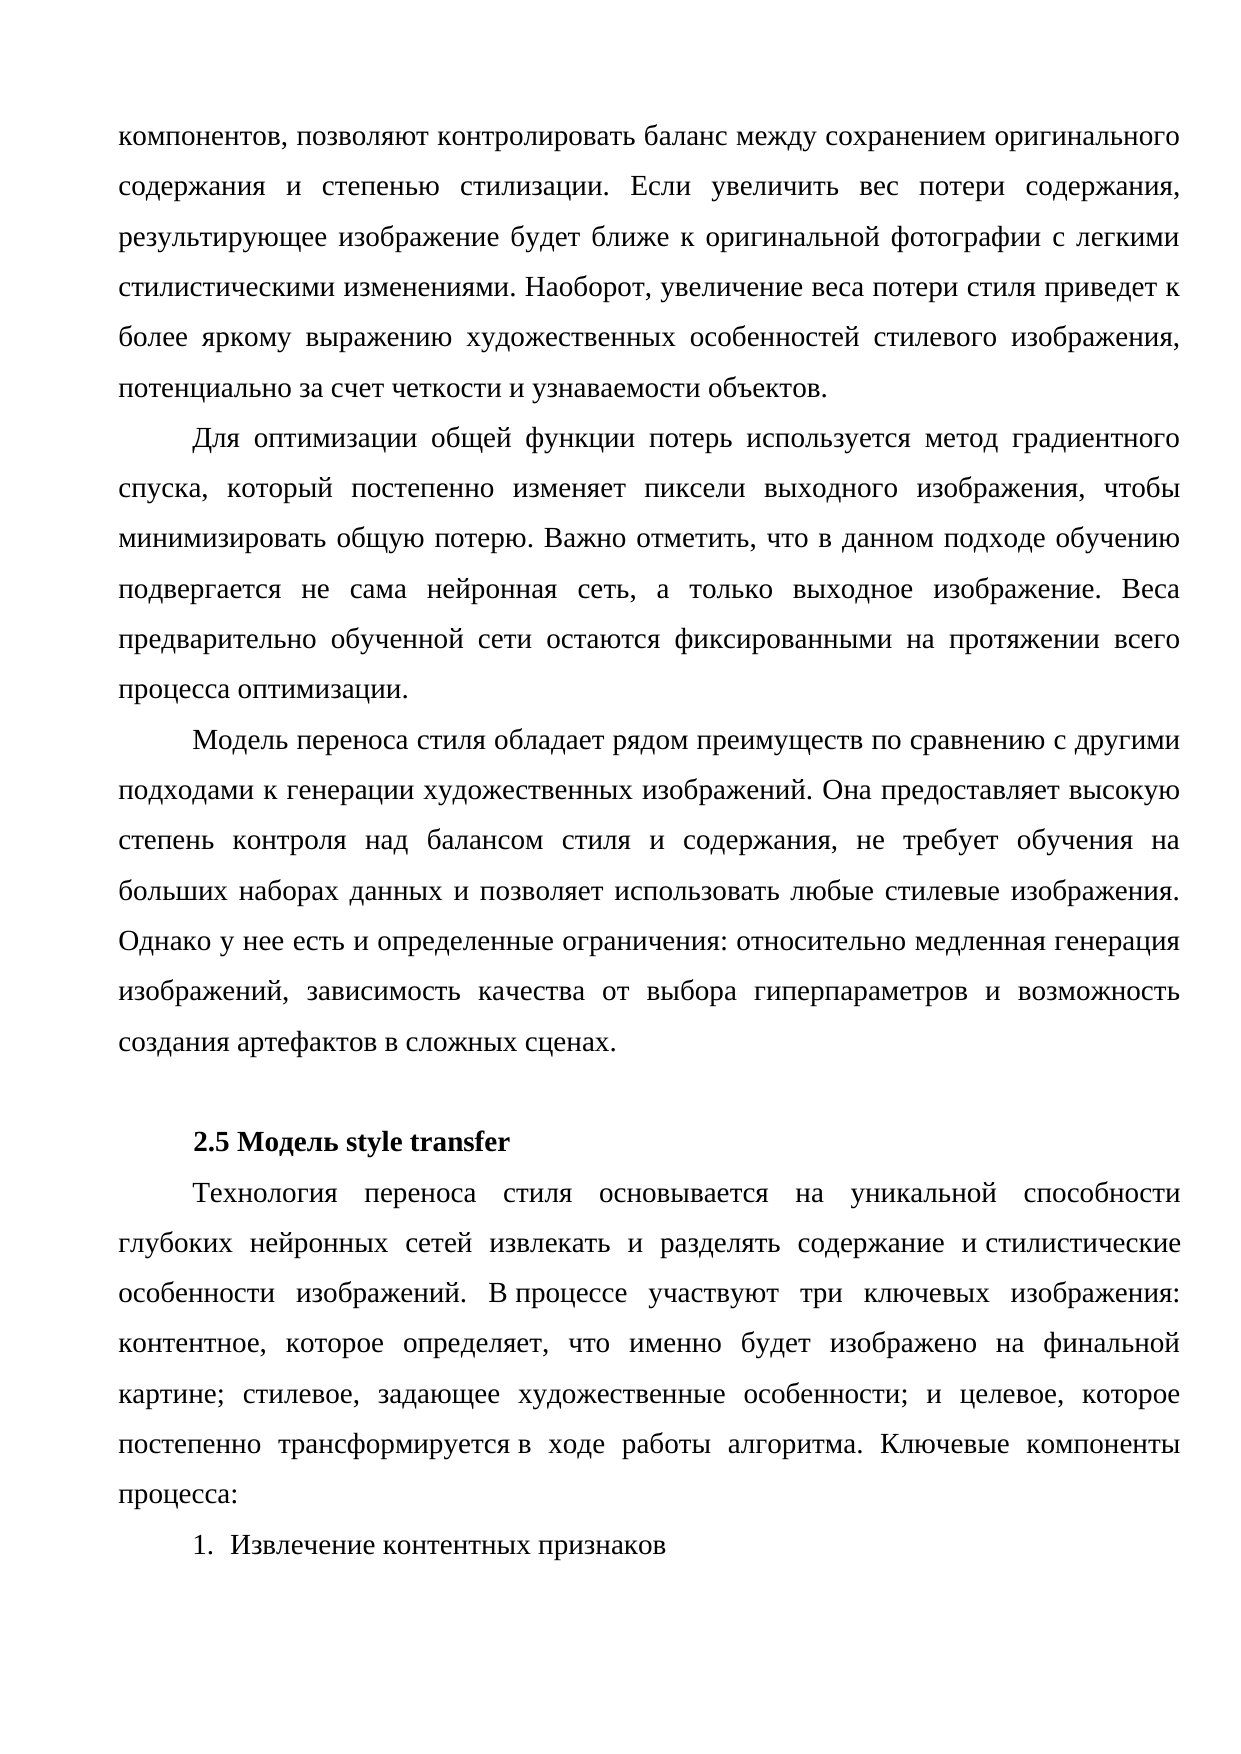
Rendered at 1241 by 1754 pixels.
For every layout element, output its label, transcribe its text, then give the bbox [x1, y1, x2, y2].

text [118, 118, 1181, 403]
list Модель style transfer [193, 1124, 1181, 1158]
list Извлечение контентных признаков [118, 1527, 1181, 1560]
text Технология переноса стиля основывается на уникальной способности глубоких нейронных сетей извлекать и разделять содержание и стилистические особенности изображений. В процессе участвуют три ключевых изображения: контентное, которое определяет, что именно будет изображено на финальной картине; стилевое, задающее художественные особенности; и целевое, которое постепенно трансформируется в ходе работы алгоритма. Ключевые компоненты процесса: [118, 1175, 1181, 1510]
text Модель переноса стиля обладает рядом преимуществ по сравнению с другими подходами к генерации художественных изображений. Она предоставляет высокую степень контроля над балансом стиля и содержания, не требует обучения на больших наборах данных и позволяет использовать любые стилевые изображения. Однако у нее есть и определенные ограничения: относительно медленная генерация изображений, зависимость качества от выбора гиперпараметров и возможность создания артефактов в сложных сценах. [118, 722, 1181, 1057]
text Для оптимизации общей функции потерь используется метод градиентного спуска, который постепенно изменяет пиксели выходного изображения, чтобы минимизировать общую потерю. Важно отметить, что в данном подходе обучению подвергается не сама нейронная сеть, а только выходное изображение. Веса предварительно обученной сети остаются фиксированными на протяжении всего процесса оптимизации. [118, 420, 1181, 705]
